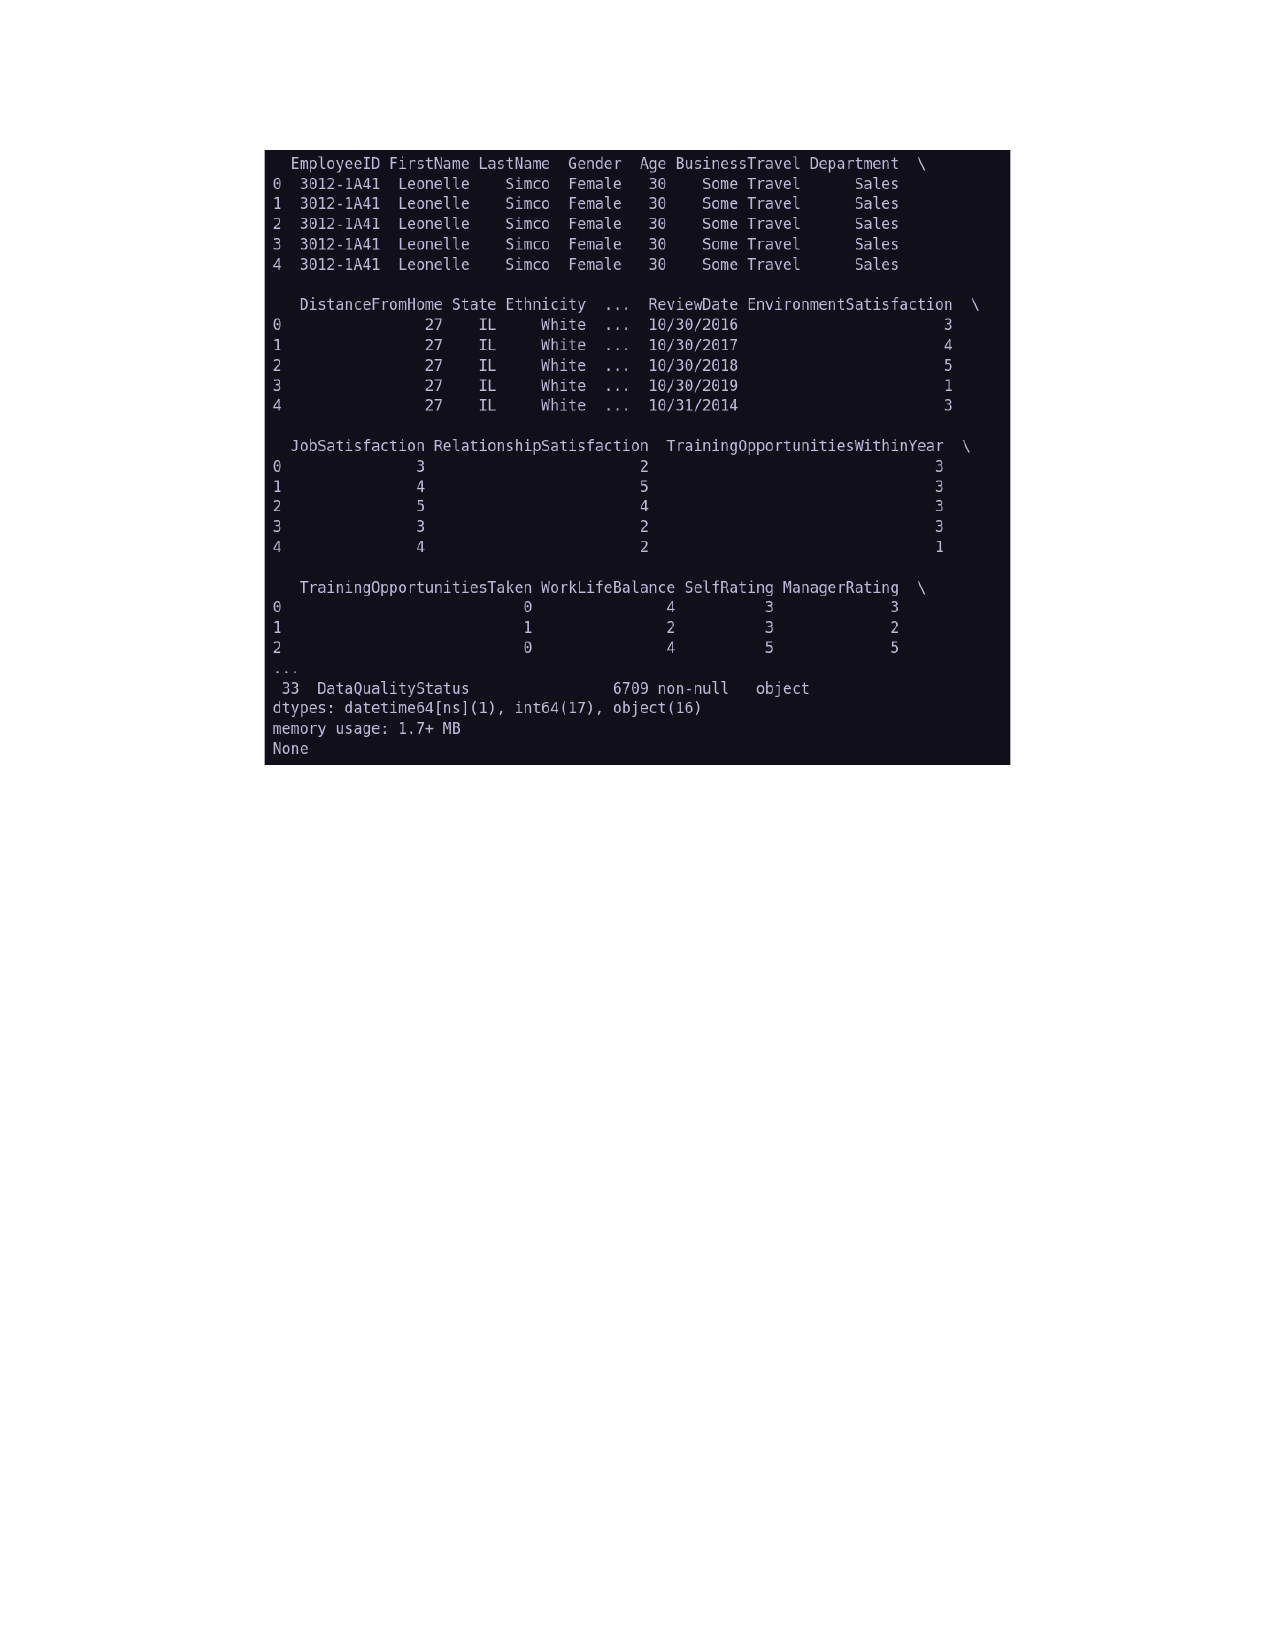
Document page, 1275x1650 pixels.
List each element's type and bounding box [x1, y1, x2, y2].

picture [264, 150, 1011, 765]
